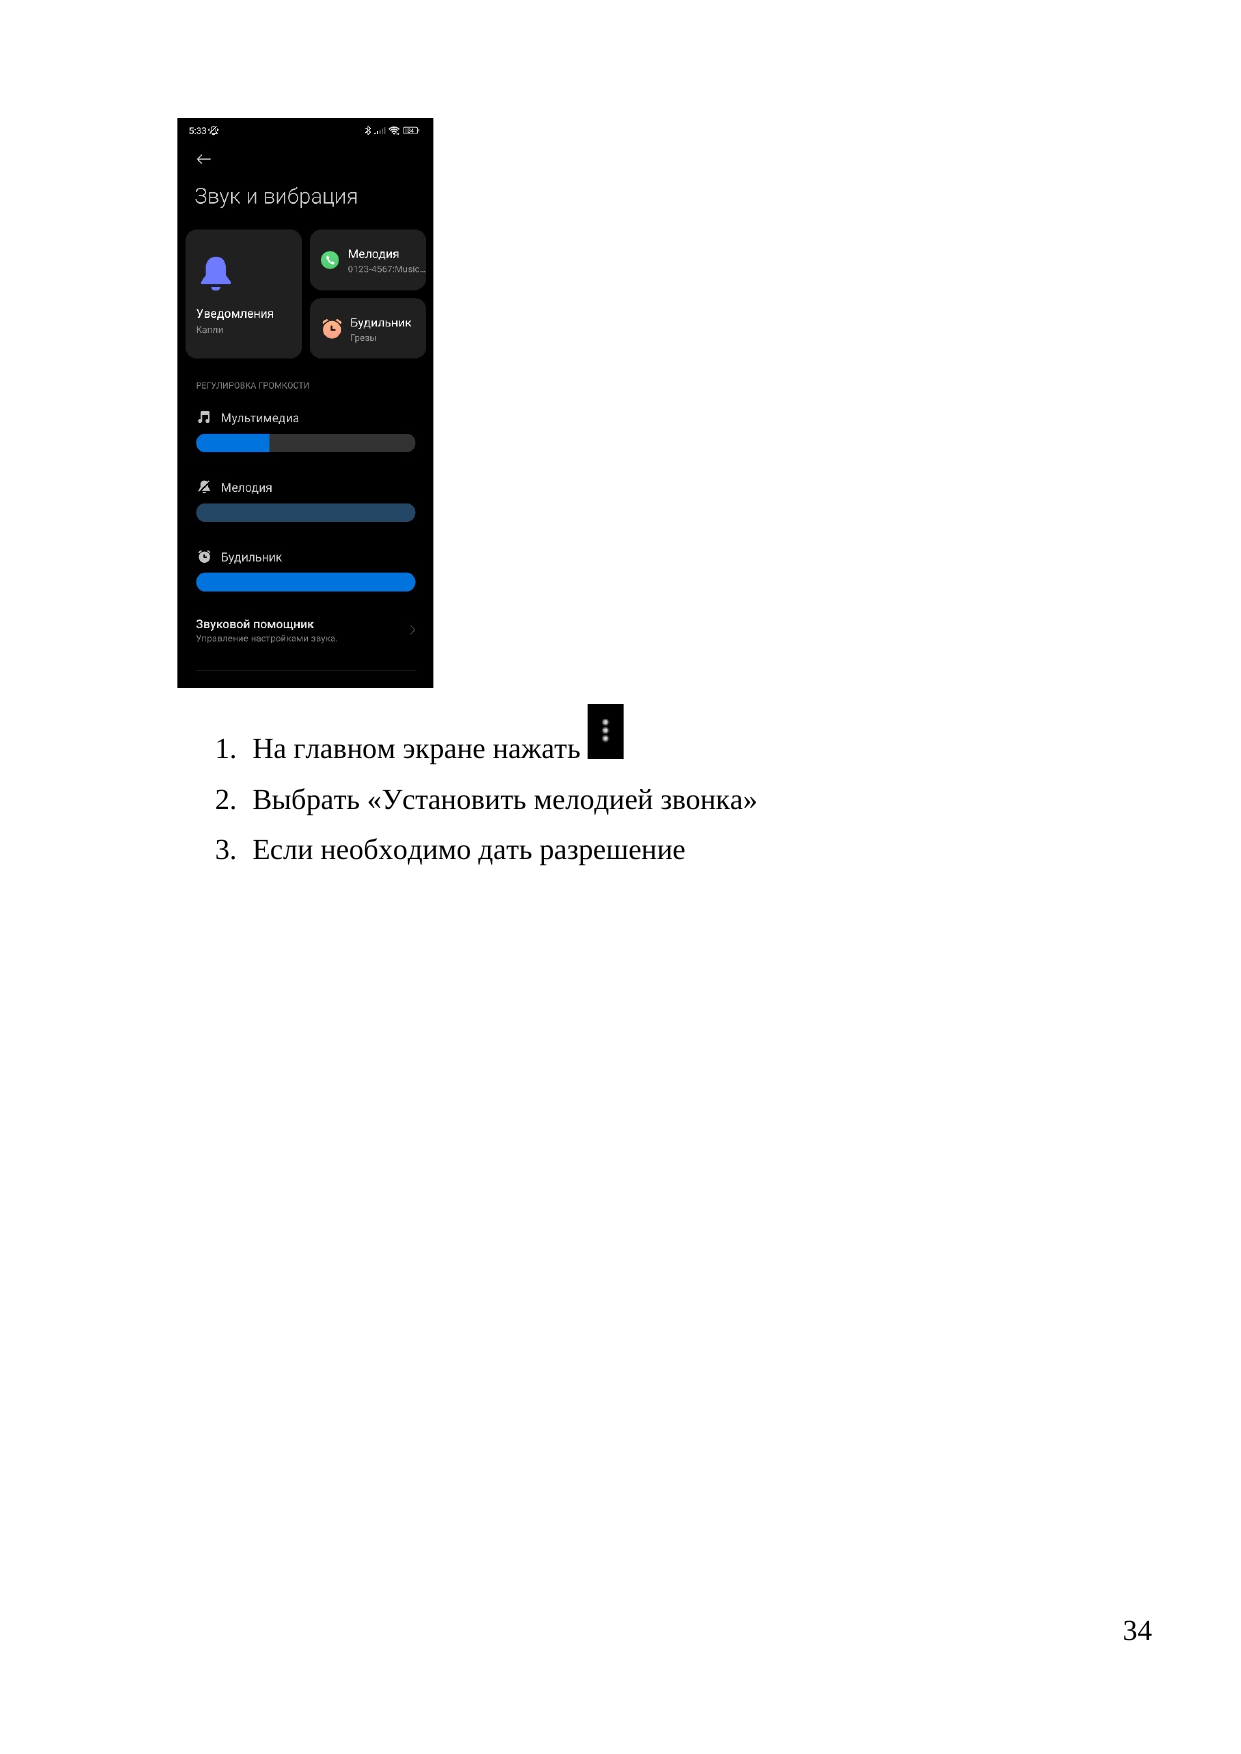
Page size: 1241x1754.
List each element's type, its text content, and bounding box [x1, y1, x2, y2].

list На главном экране нажать [215, 704, 1152, 765]
list Выбрать «Установить мелодией звонка» [215, 782, 1152, 815]
list Если необходимо дать разрешение [215, 832, 1152, 866]
picture [177, 118, 434, 688]
picture [587, 704, 624, 759]
